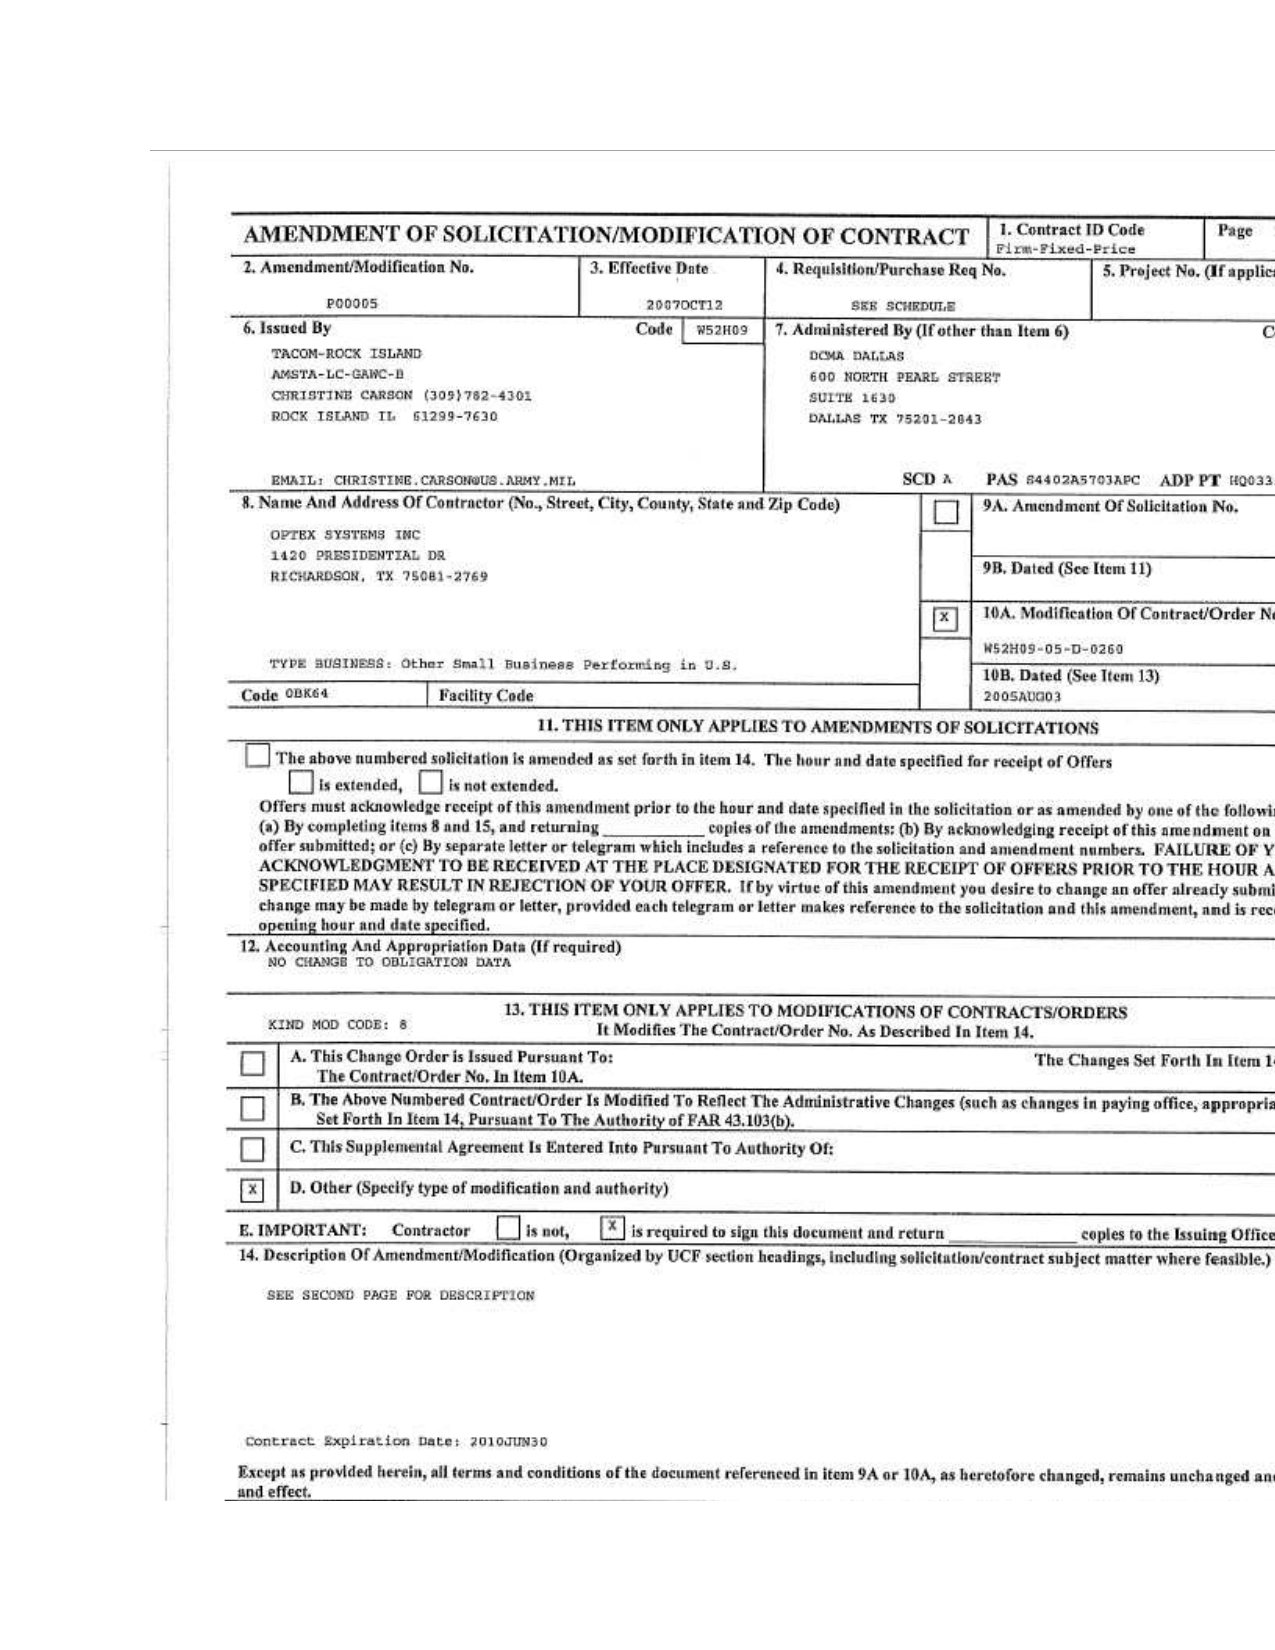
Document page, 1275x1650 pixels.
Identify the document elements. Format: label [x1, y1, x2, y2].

picture [150, 150, 1275, 1501]
